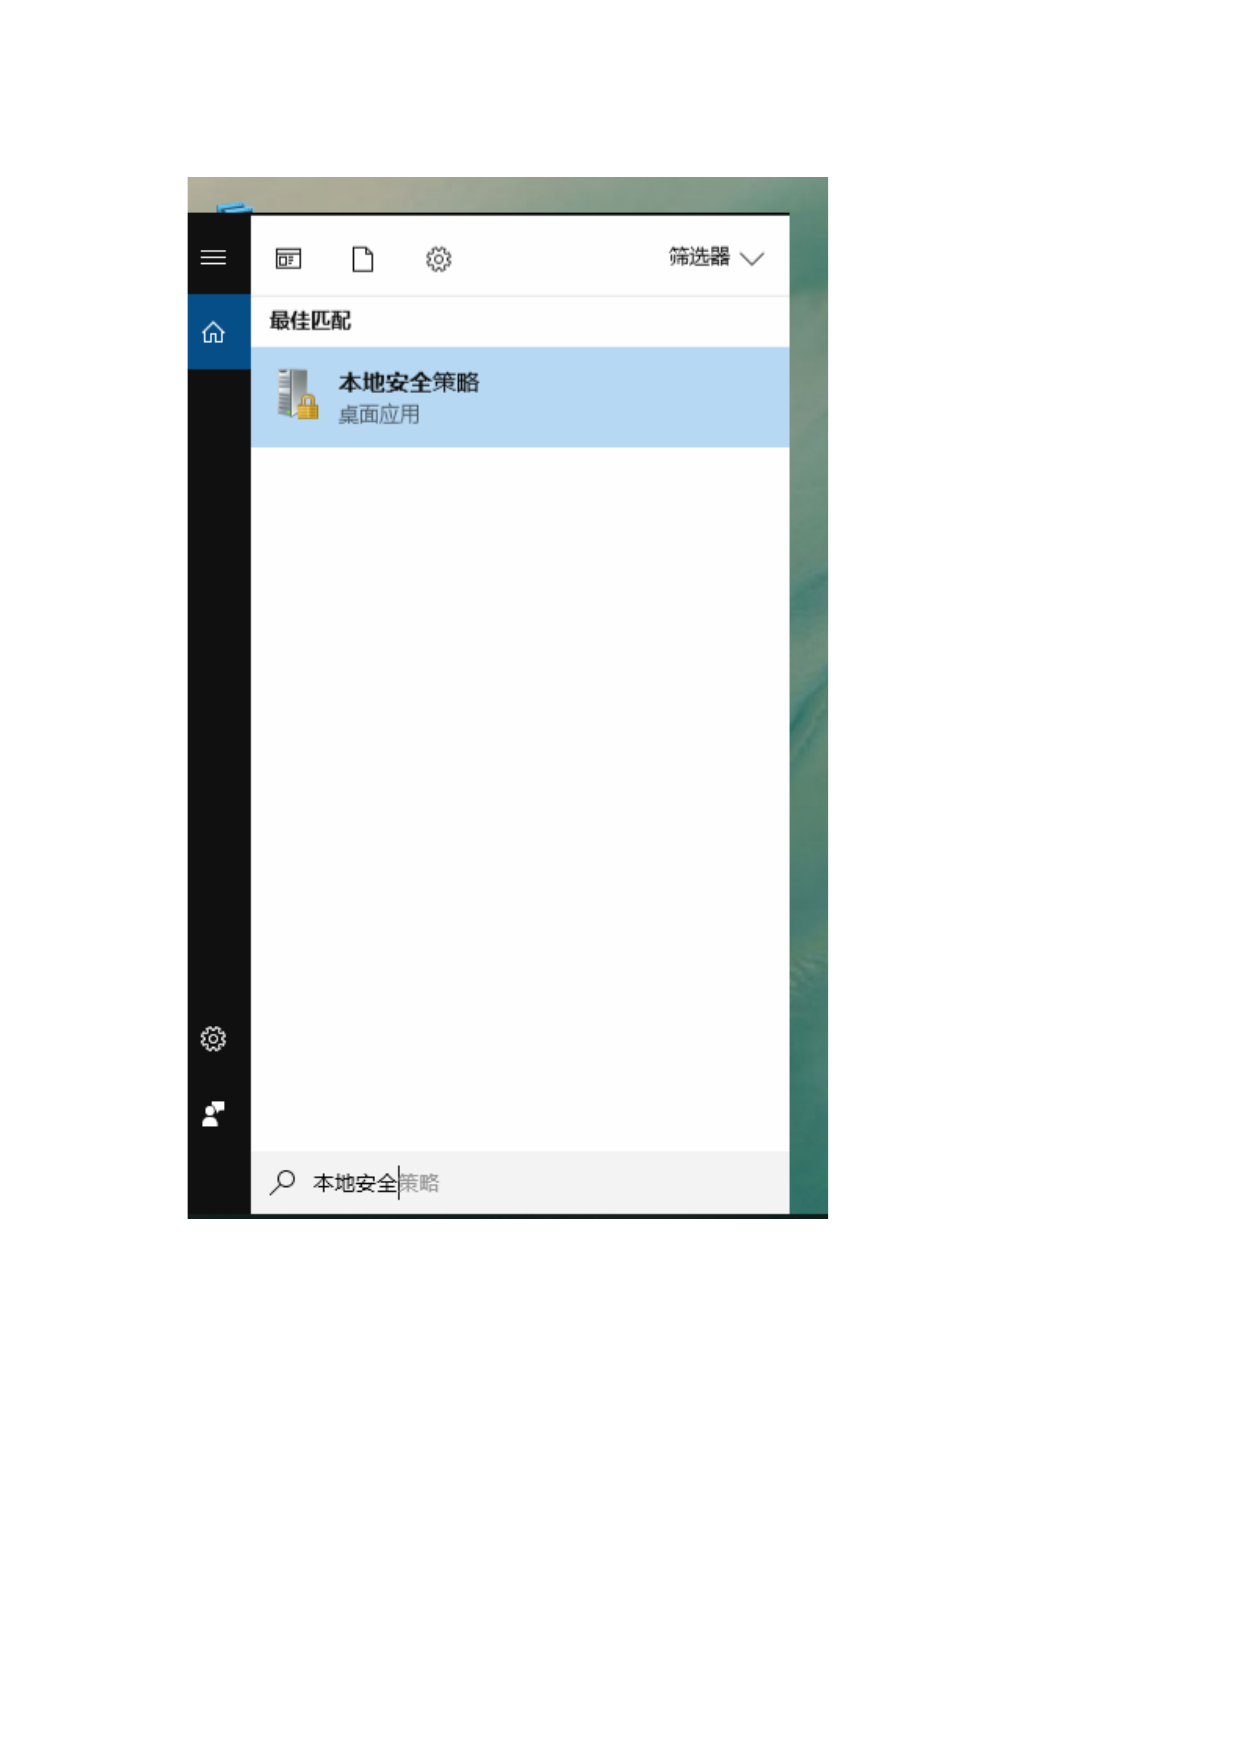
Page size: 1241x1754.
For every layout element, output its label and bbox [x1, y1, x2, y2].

picture [187, 177, 829, 1219]
